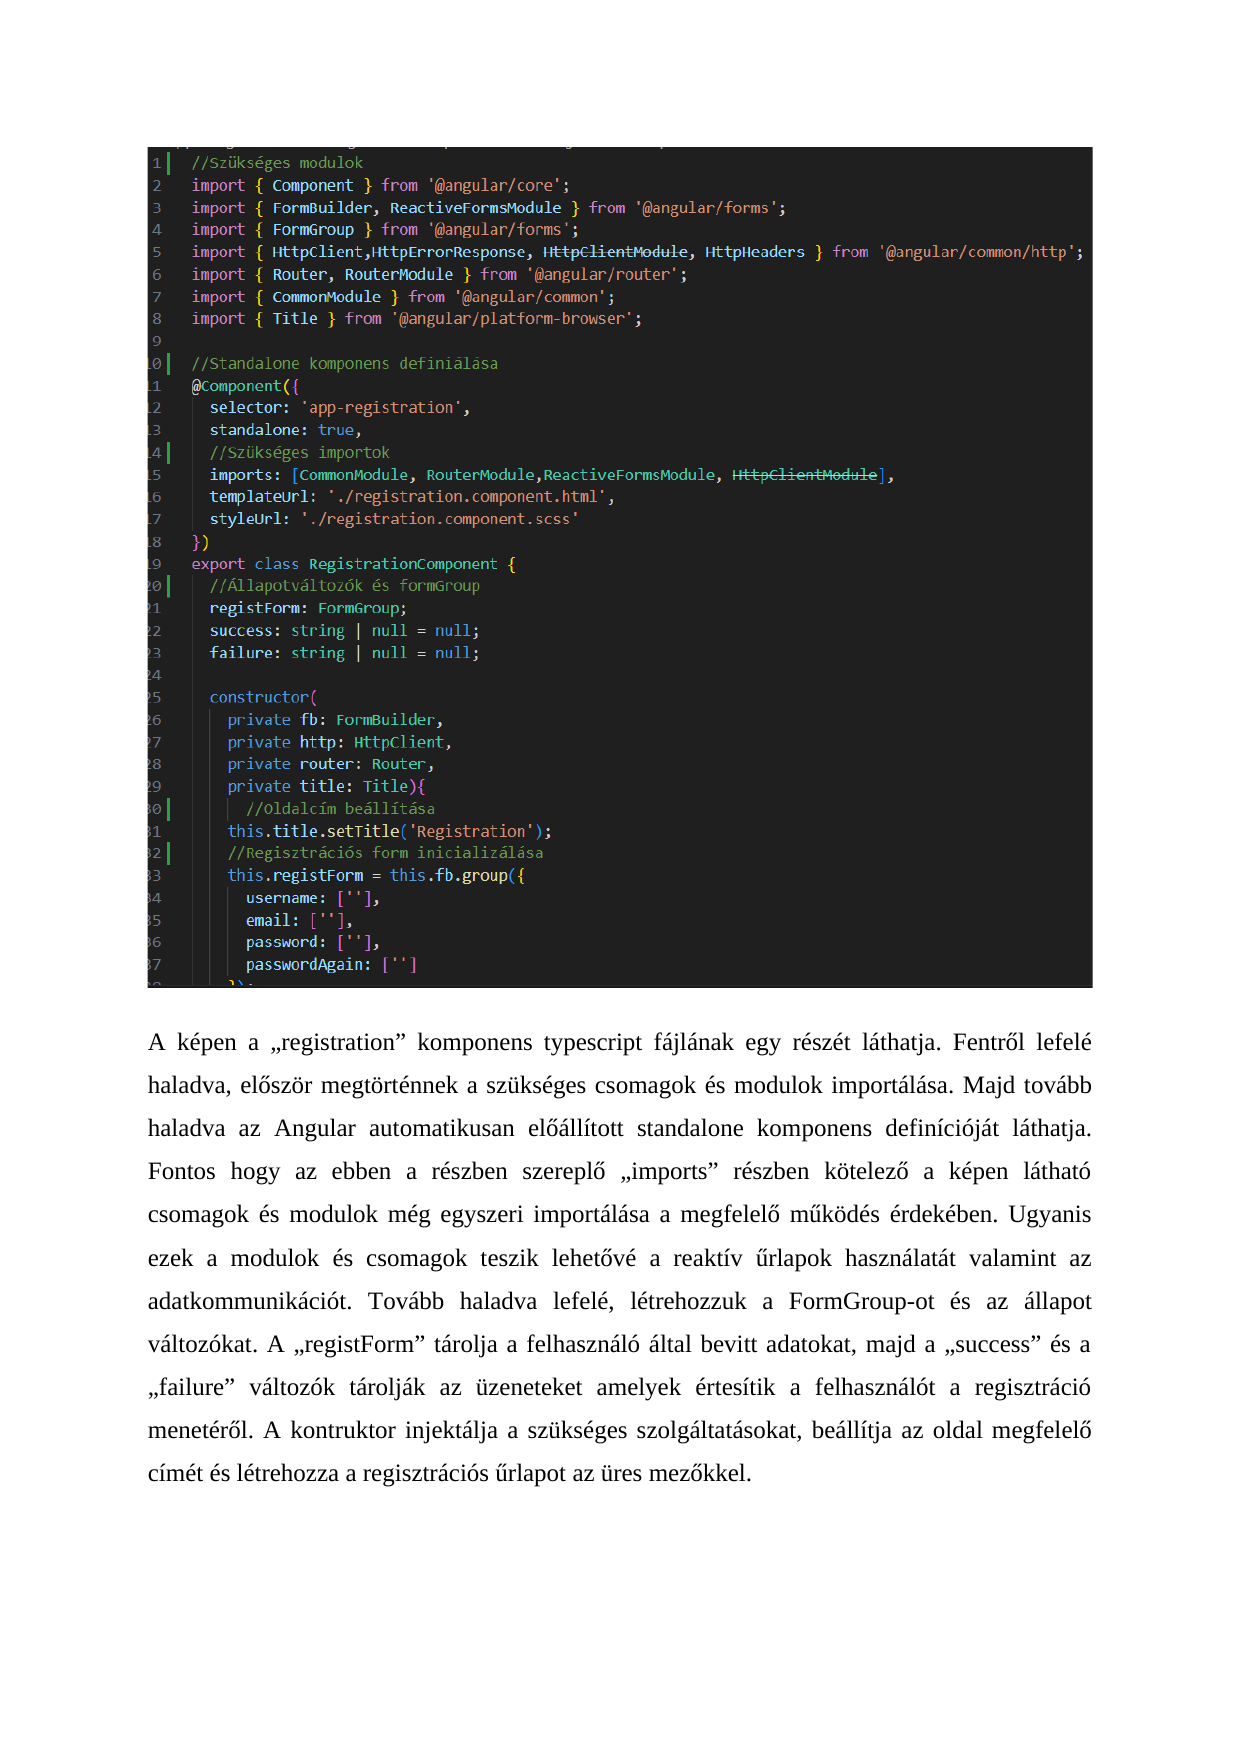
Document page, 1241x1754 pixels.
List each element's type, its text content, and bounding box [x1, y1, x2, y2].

text A képen a „registration” komponens typescript fájlának egy részét láthatja. Fentről lefelé haladva, először megtörténnek a szükséges csomagok és modulok importálása. Majd tovább haladva az Angular automatikusan előállított standalone komponens definícióját láthatja. Fontos hogy az ebben a részben szereplő „imports” részben kötelező a képen látható csomagok és modulok még egyszeri importálása a megfelelő működés érdekében. Ugyanis ezek a modulok és csomagok teszik lehetővé a reaktív űrlapok használatát valamint az adatkommunikációt. Tovább haladva lefelé, létrehozzuk a FormGroup-ot és az állapot változókat. A „registForm” tárolja a felhasználó által bevitt adatokat, majd a „success” és a „failure” változók tárolják az üzeneteket amelyek értesítik a felhasználót a regisztráció menetéről. A kontruktor injektálja a szükséges szolgáltatásokat, beállítja az oldal megfelelő címét és létrehozza a regisztrációs űrlapot az üres mezőkkel. [148, 1027, 1093, 1487]
picture [147, 147, 1093, 988]
